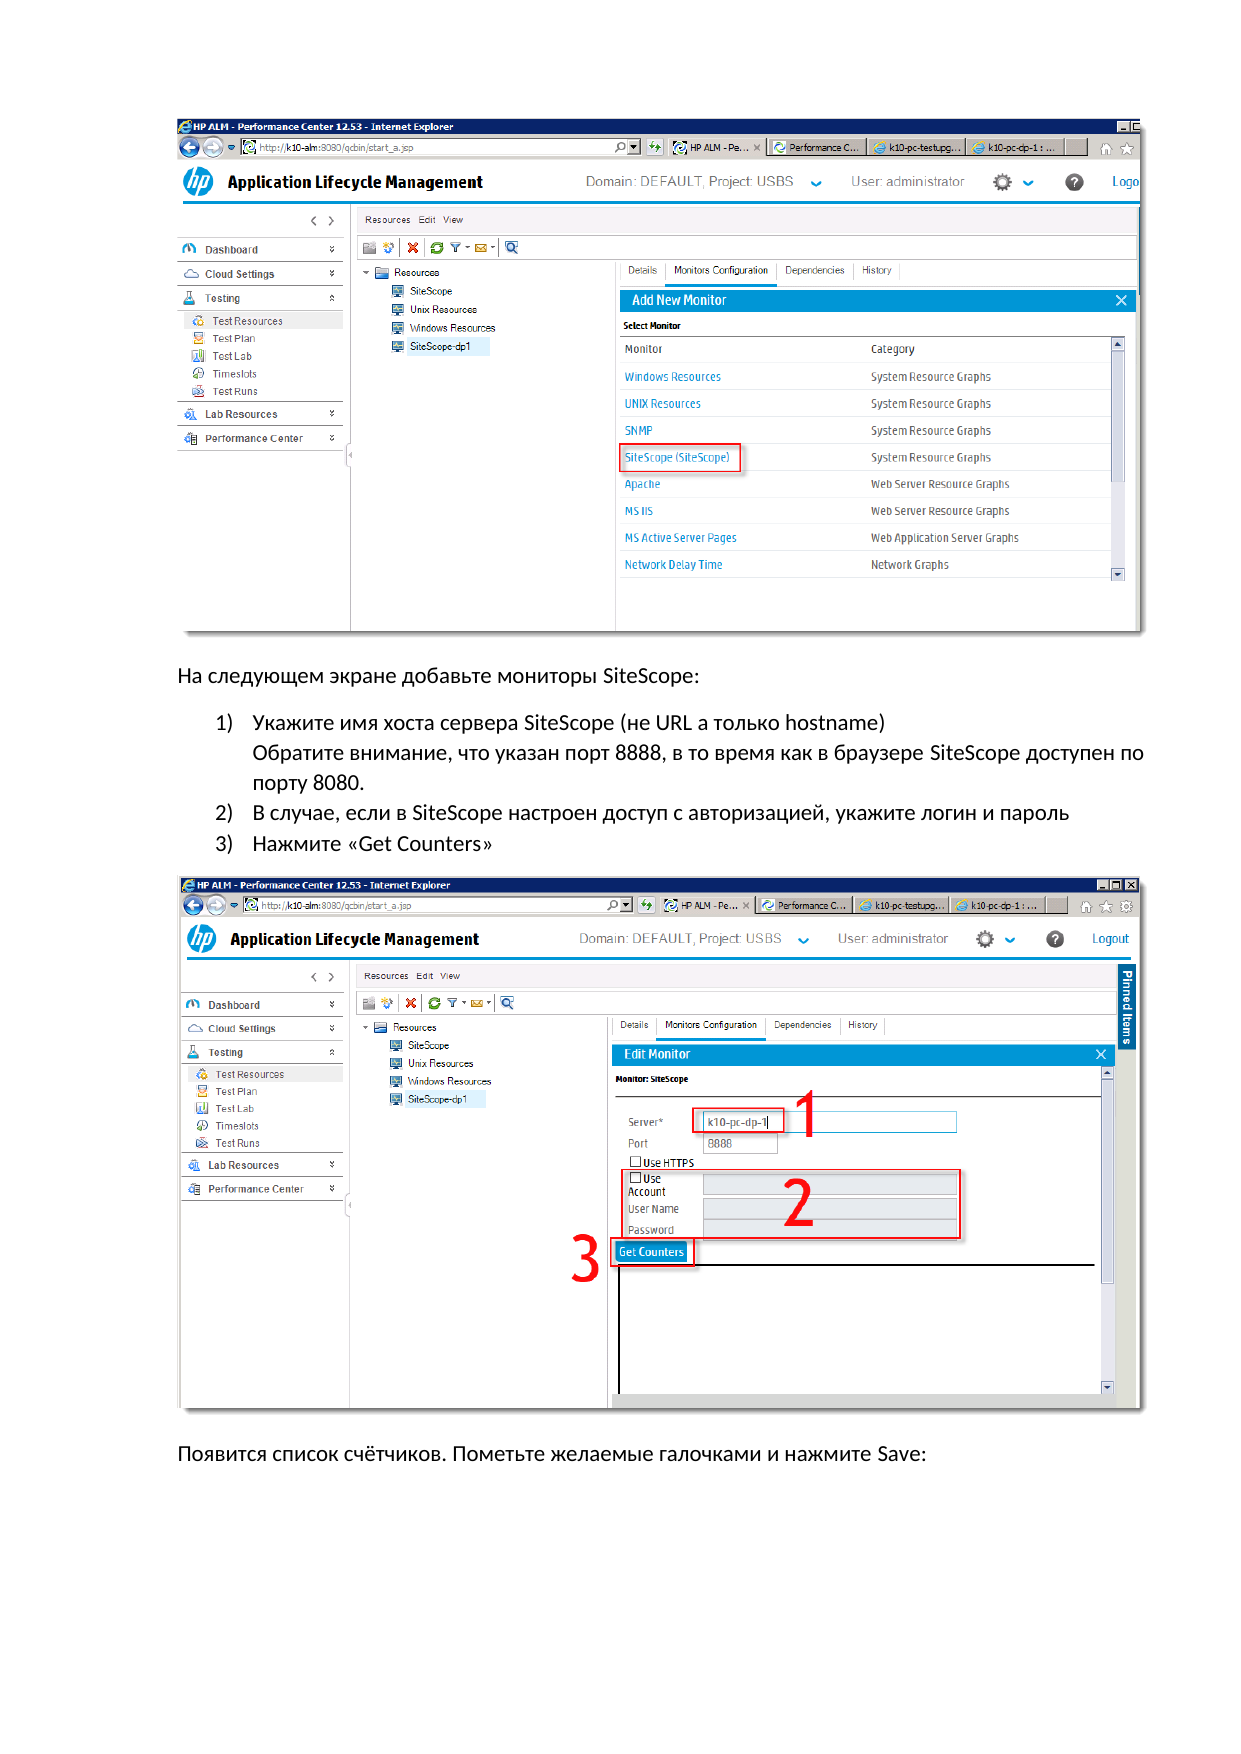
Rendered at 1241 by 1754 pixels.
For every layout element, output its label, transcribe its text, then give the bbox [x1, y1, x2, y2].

picture [177, 118, 1152, 643]
text Появится список счётчиков. Пометьте желаемые галочками и нажмите Save: [177, 1439, 1152, 1467]
list Укажите имя хоста сервера SiteScope (не URL а только hostname) [215, 708, 1152, 736]
list В случае, если в SiteScope настроен доступ с авторизацией, укажите логин и пароль [215, 798, 1152, 827]
list Нажмите «Get Counters» [215, 829, 1152, 857]
list Обратите внимание, что указан порт 8888, в то время как в браузере SiteScope доступен по порту 8080. [252, 738, 1152, 796]
text На следующем экране добавьте мониторы SiteScope: [177, 661, 1152, 689]
picture [177, 875, 1152, 1420]
